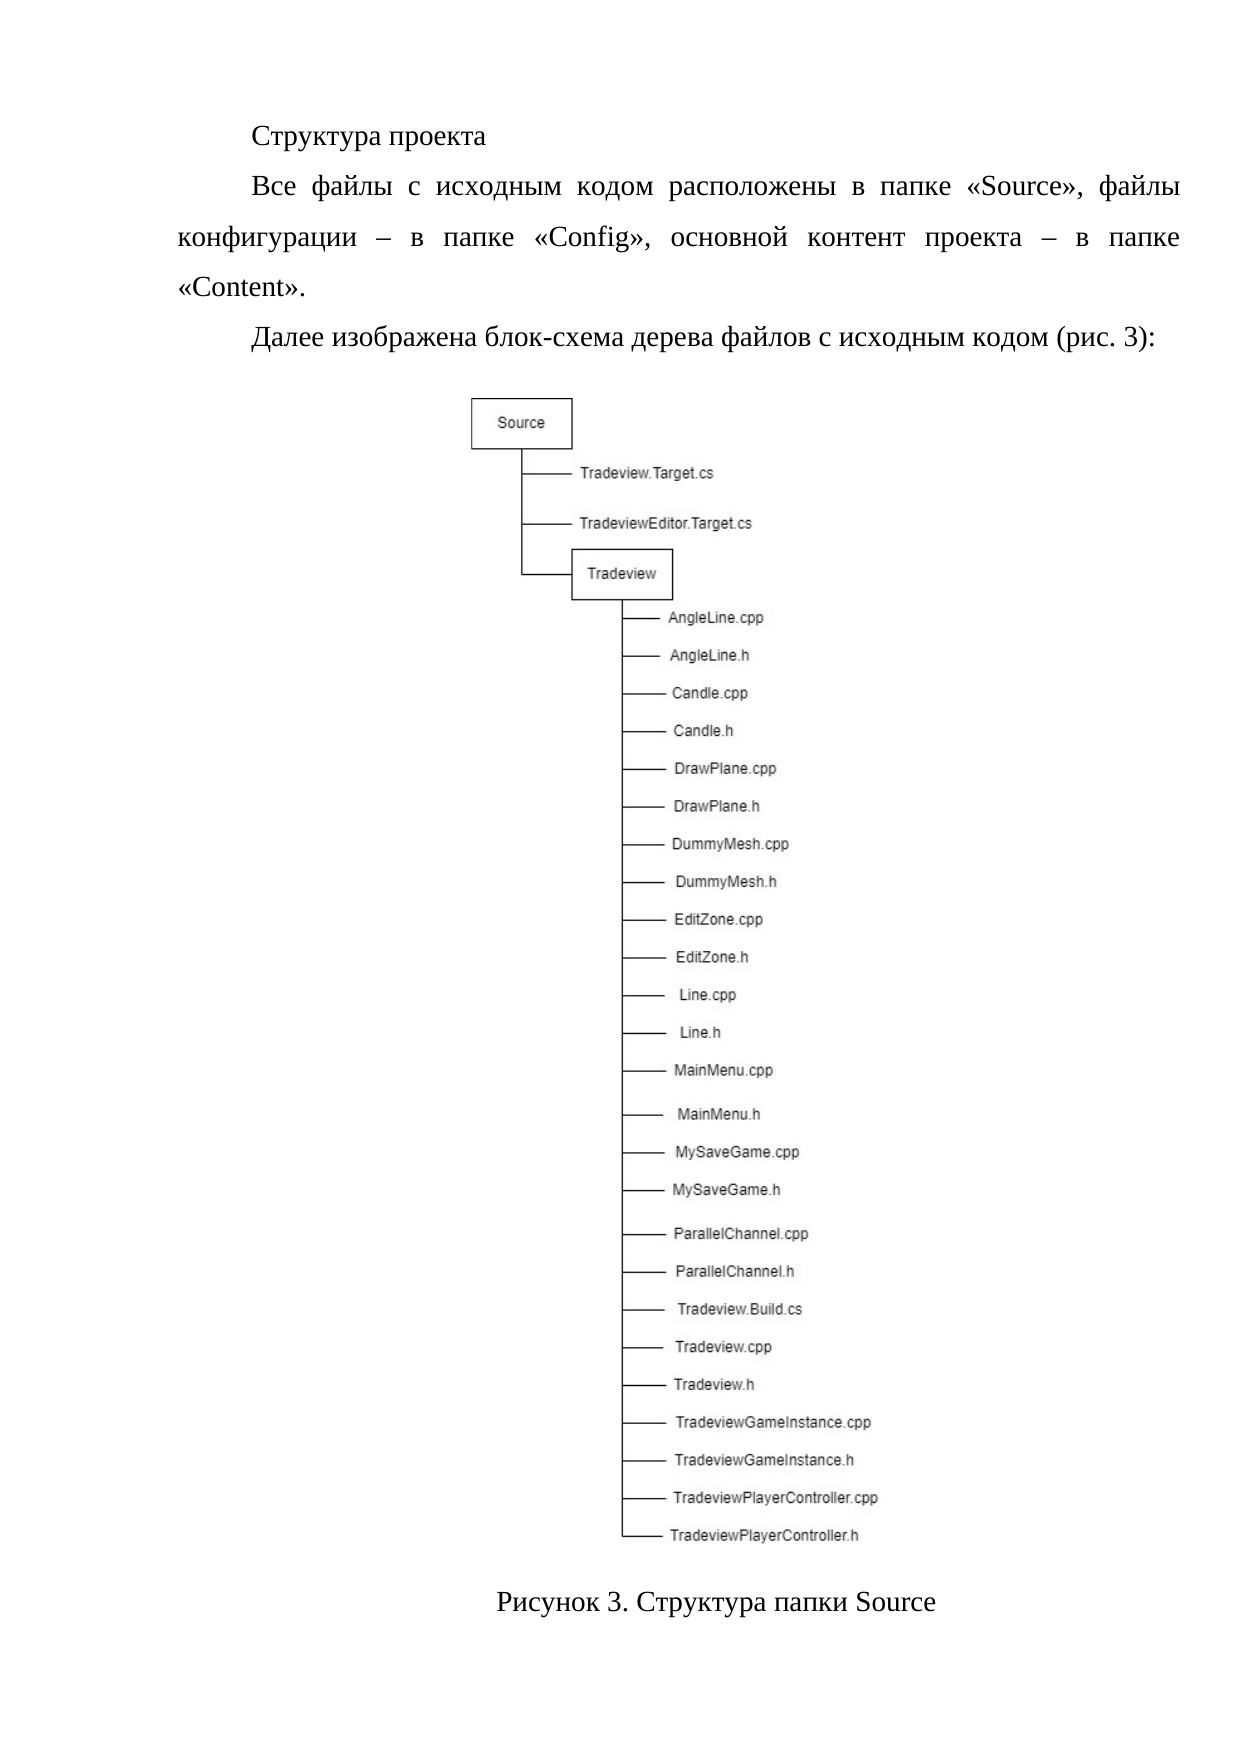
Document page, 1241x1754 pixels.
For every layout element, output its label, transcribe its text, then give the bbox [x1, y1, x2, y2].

text Рисунок 3. Структура папки Source [177, 1584, 1181, 1618]
text Далее изображена блок-схема дерева файлов с исходным кодом (рис. 3): [177, 319, 1181, 353]
picture [471, 398, 887, 1556]
text Структура проекта [177, 118, 1181, 152]
text Все файлы с исходным кодом расположены в папке «Source», файлы конфигурации – в папке «Config», основной контент проекта – в папке «Content». [177, 168, 1181, 303]
